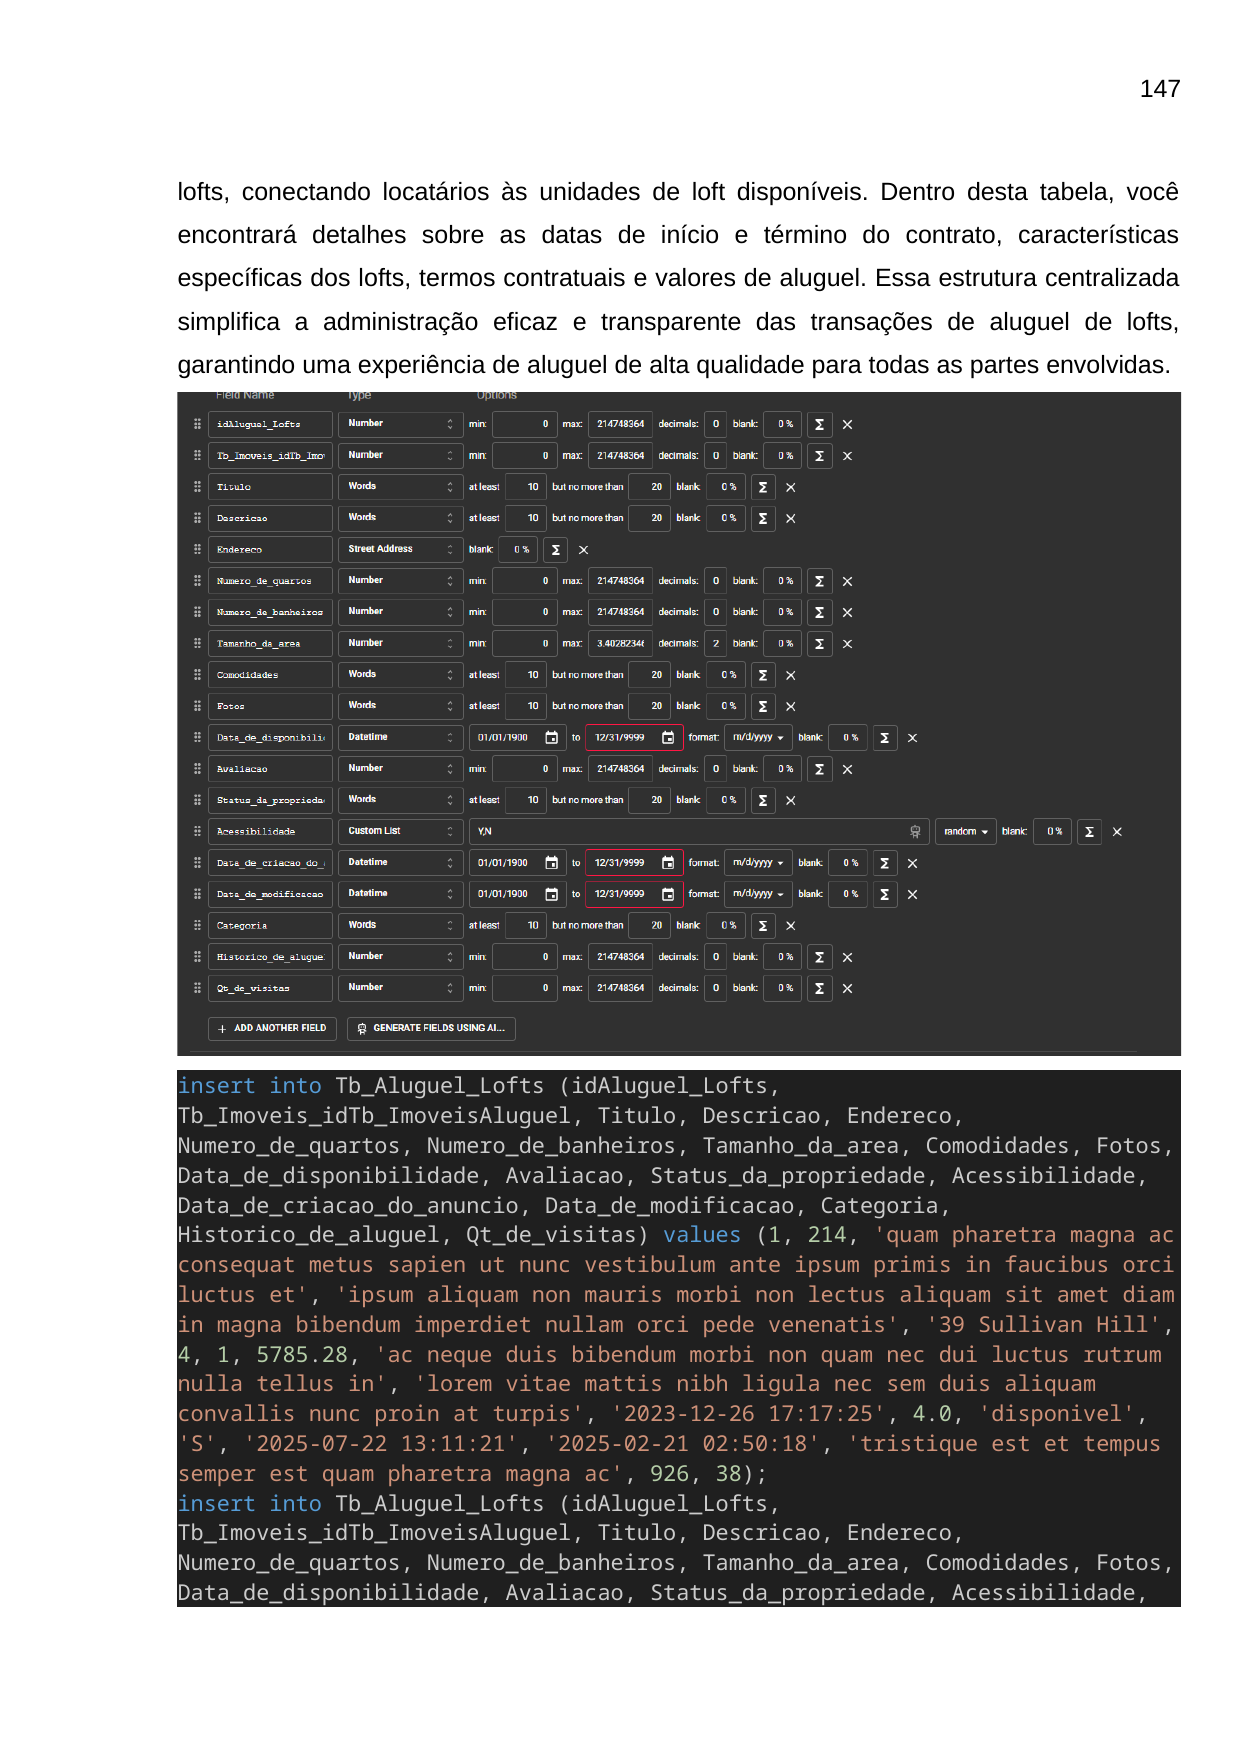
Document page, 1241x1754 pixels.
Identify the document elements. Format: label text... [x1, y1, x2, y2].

picture [177, 392, 1182, 1056]
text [177, 177, 1181, 378]
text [177, 1487, 1181, 1607]
text insert into Tb_Aluguel_Lofts (idAluguel_Lofts, Tb_Imoveis_idTb_ImoveisAluguel, Titulo, Descricao, Endereco, Numero_de_quartos, Numero_de_banheiros, Tamanho_da_area, Comodidades, Fotos, Data_de_disponibilidade, Avaliacao, Status_da_propriedade, Acessibilidade, Data_de_criacao_do_anuncio, Data_de_modificacao, Categoria, Historico_de_aluguel, Qt_de_visitas) values (1, 214, 'quam pharetra magna ac consequat metus sapien ut nunc vestibulum ante ipsum primis in faucibus orci luctus et', 'ipsum aliquam non mauris morbi non lectus aliquam sit amet diam in magna bibendum imperdiet nullam orci pede venenatis', '39 Sullivan Hill', 4, 1, 5785.28, 'ac neque duis bibendum morbi non quam nec dui luctus rutrum nulla tellus in', 'lorem vitae mattis nibh ligula nec sem duis aliquam convallis nunc proin at turpis', '2023-12-26 17:17:25', 4.0, 'disponivel', 'S', '2025-07-22 13:11:21', '2025-02-21 02:50:18', 'tristique est et tempus semper est quam pharetra magna ac', 926, 38); [177, 1070, 1181, 1487]
